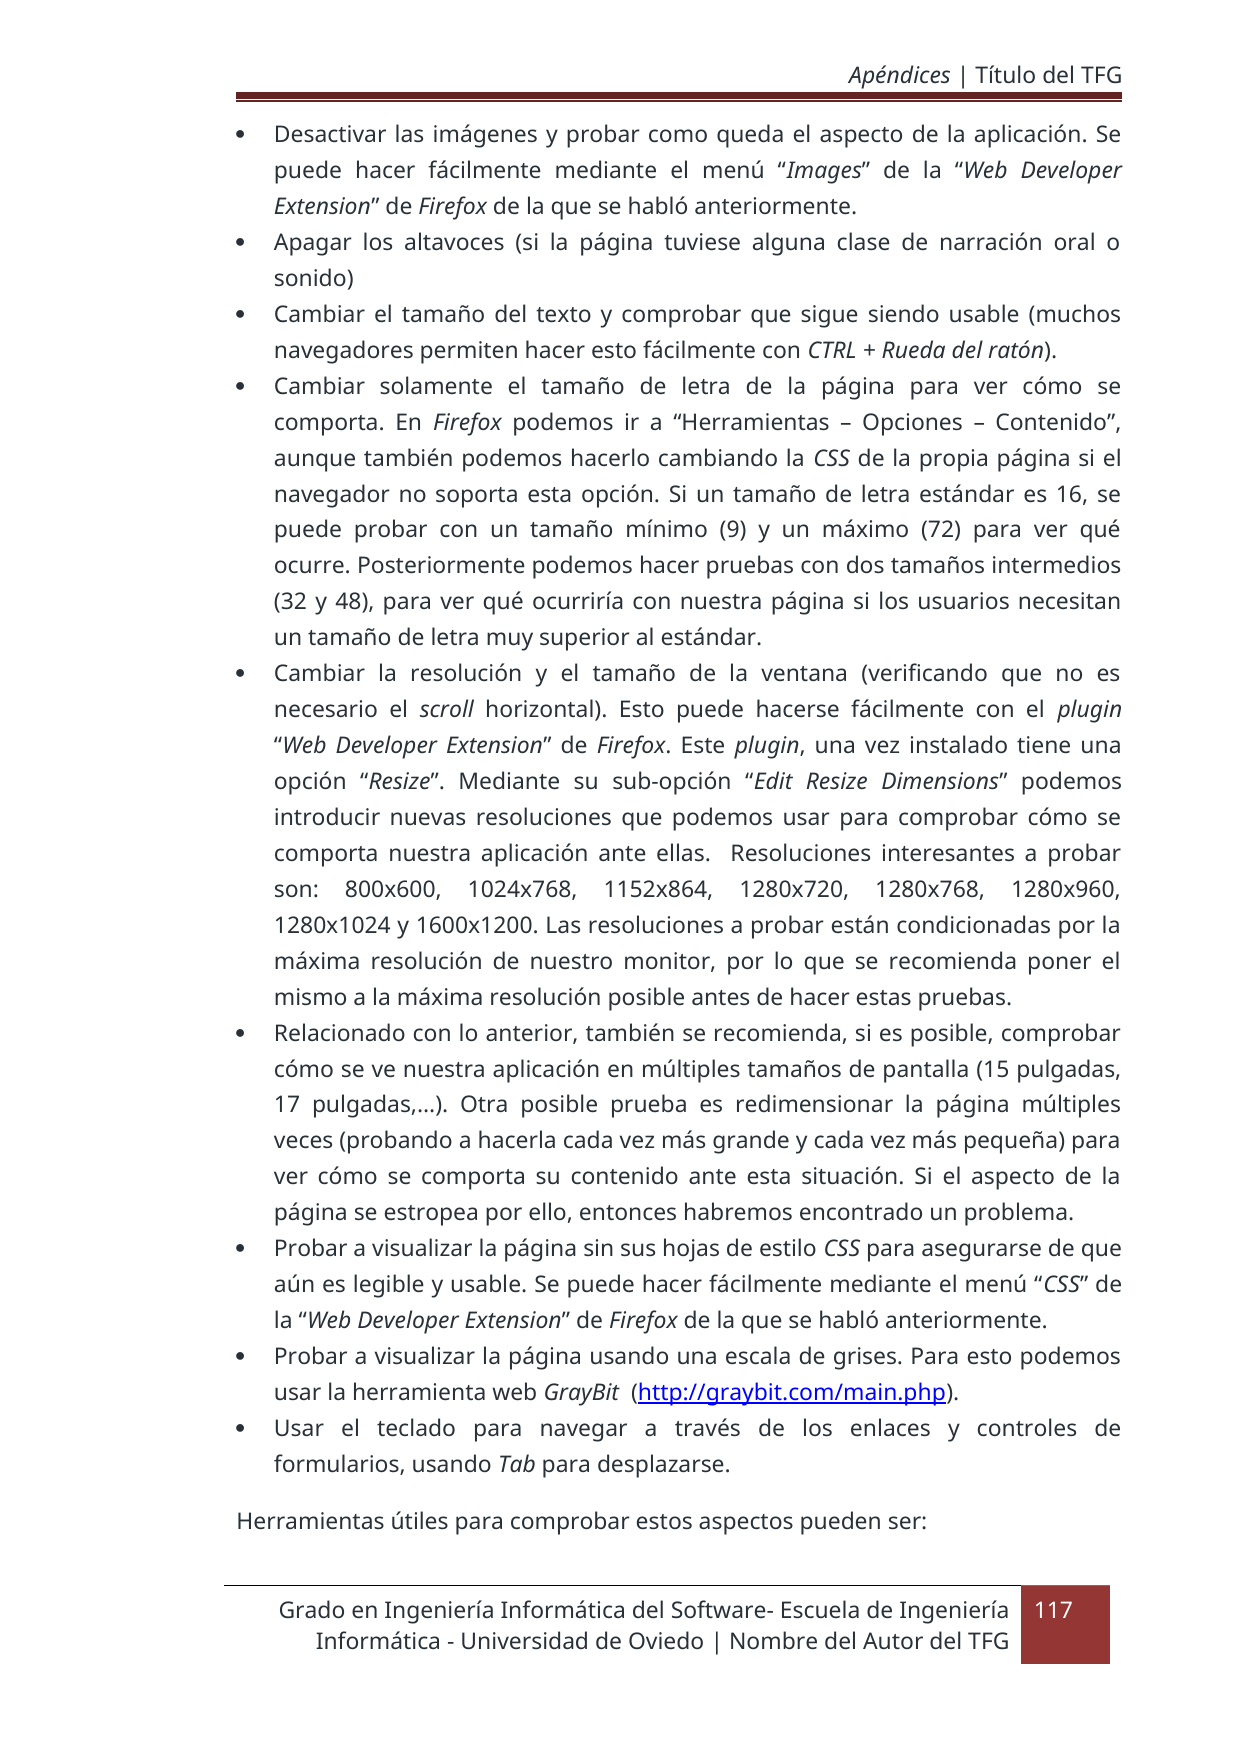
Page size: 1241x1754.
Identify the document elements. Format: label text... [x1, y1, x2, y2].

list Probar a visualizar la página sin sus hojas de estilo CSS para asegurarse de que aún es legible y usable. Se puede hacer fácilmente mediante el menú “CSS” de la “Web Developer Extension” de Firefox de la que se habló anteriormente. [236, 1232, 1122, 1335]
list Cambiar el tamaño del texto y comprobar que sigue siendo usable (muchos navegadores permiten hacer esto fácilmente con CTRL + Rueda del ratón). [236, 298, 1122, 365]
list Usar el teclado para navegar a través de los enlaces y controles de formularios, usando Tab para desplazarse. [236, 1412, 1122, 1479]
list Probar a visualizar la página usando una escala de grises. Para esto podemos usar la herramienta web GrayBit (http://graybit.com/main.php). [236, 1340, 1122, 1407]
text Herramientas útiles para comprobar estos aspectos pueden ser: [236, 1504, 1122, 1536]
list Desactivar las imágenes y probar como queda el aspecto de la aplicación. Se puede hacer fácilmente mediante el menú “Images” de la “Web Developer Extension” de Firefox de la que se habló anteriormente. [236, 118, 1122, 221]
list Cambiar la resolución y el tamaño de la ventana (verificando que no es necesario el scroll horizontal). Esto puede hacerse fácilmente con el plugin “Web Developer Extension” de Firefox. Este plugin, una vez instalado tiene una opción “Resize”. Mediante su sub-opción “Edit Resize Dimensions” podemos introducir nuevas resoluciones que podemos usar para comprobar cómo se comporta nuestra aplicación ante ellas. Resoluciones interesantes a probar son: 800x600, 1024x768, 1152x864, 1280x720, 1280x768, 1280x960, 1280x1024 y 1600x1200. Las resoluciones a probar están condicionadas por la máxima resolución de nuestro monitor, por lo que se recomienda poner el mismo a la máxima resolución posible antes de hacer estas pruebas. [236, 657, 1122, 1012]
list Relacionado con lo anterior, también se recomienda, si es posible, comprobar cómo se ve nuestra aplicación en múltiples tamaños de pantalla (15 pulgadas, 17 pulgadas,…). Otra posible prueba es redimensionar la página múltiples veces (probando a hacerla cada vez más grande y cada vez más pequeña) para ver cómo se comporta su contenido ante esta situación. Si el aspecto de la página se estropea por ello, entonces habremos encontrado un problema. [236, 1017, 1122, 1227]
list Cambiar solamente el tamaño de letra de la página para ver cómo se comporta. En Firefox podemos ir a “Herramientas – Opciones – Contenido”, aunque también podemos hacerlo cambiando la CSS de la propia página si el navegador no soporta esta opción. Si un tamaño de letra estándar es 16, se puede probar con un tamaño mínimo (9) y un máximo (72) para ver qué ocurre. Posteriormente podemos hacer pruebas con dos tamaños intermedios (32 y 48), para ver qué ocurriría con nuestra página si los usuarios necesitan un tamaño de letra muy superior al estándar. [236, 370, 1122, 652]
list Apagar los altavoces (si la página tuviese alguna clase de narración oral o sonido) [236, 226, 1122, 293]
